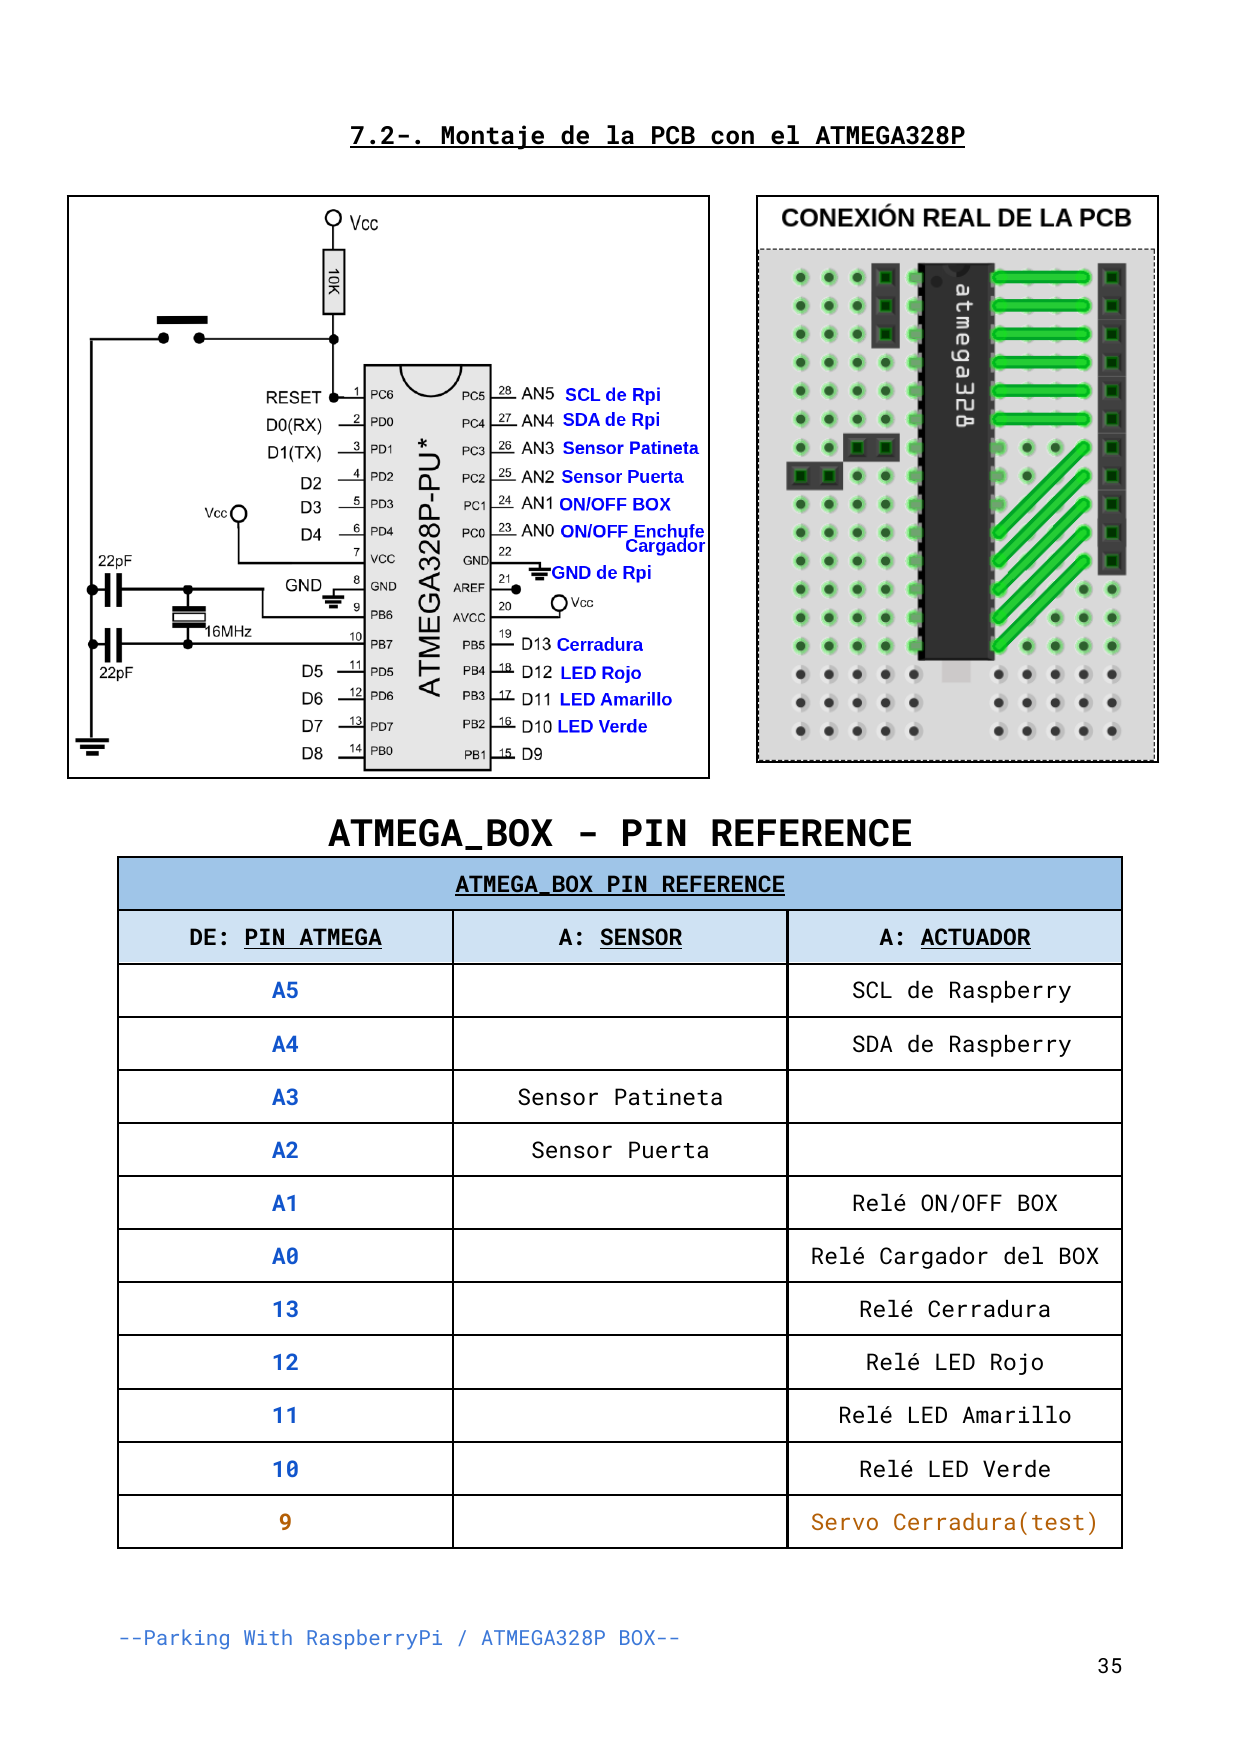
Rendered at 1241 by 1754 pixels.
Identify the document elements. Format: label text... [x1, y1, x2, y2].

table_cell 11 [119, 1390, 452, 1441]
table_cell A4 [119, 1018, 452, 1069]
table_cell [454, 1230, 786, 1281]
table_cell [454, 965, 786, 1016]
table_cell A: ACTUADOR [789, 911, 1121, 962]
table_cell A: SENSOR [454, 911, 786, 962]
subtitle 7.2-. Montaje de la PCB con el ATMEGA328P [118, 118, 1122, 151]
table_cell Relé LED Rojo [789, 1336, 1121, 1387]
table_cell Relé ON/OFF BOX [789, 1177, 1121, 1228]
table_cell Relé LED Verde [789, 1443, 1121, 1494]
table_cell [454, 1496, 786, 1547]
table_cell [454, 1018, 786, 1069]
table_cell [454, 1177, 786, 1228]
table_cell 9 [119, 1496, 452, 1547]
table_cell [789, 1124, 1121, 1175]
table_cell SDA de Raspberry [789, 1018, 1121, 1069]
table_cell 12 [119, 1336, 452, 1387]
table_cell [454, 1443, 786, 1494]
table_cell Relé Cargador del BOX [789, 1230, 1121, 1281]
table_cell A5 [119, 965, 452, 1016]
table_cell A1 [119, 1177, 452, 1228]
table_header ATMEGA_BOX PIN REFERENCE [119, 858, 1121, 909]
table_cell DE: PIN ATMEGA [119, 911, 452, 962]
table_cell 10 [119, 1443, 452, 1494]
table_cell [454, 1336, 786, 1387]
table_cell [454, 1390, 786, 1441]
table_cell Servo Cerradura(test) [789, 1496, 1121, 1547]
picture [758, 197, 1157, 761]
table_cell A0 [119, 1230, 452, 1281]
table_cell A3 [119, 1071, 452, 1122]
table_cell [454, 1283, 786, 1334]
table_cell Relé Cerradura [789, 1283, 1121, 1334]
table_cell Sensor Puerta [454, 1124, 786, 1175]
table_cell Sensor Patineta [454, 1071, 786, 1122]
table_cell SCL de Raspberry [789, 965, 1121, 1016]
table_cell 13 [119, 1283, 452, 1334]
table_cell [789, 1071, 1121, 1122]
picture [69, 197, 708, 777]
table_cell Relé LED Amarillo [789, 1390, 1121, 1441]
text ATMEGA_BOX - PIN REFERENCE [118, 807, 1122, 856]
table_cell A2 [119, 1124, 452, 1175]
